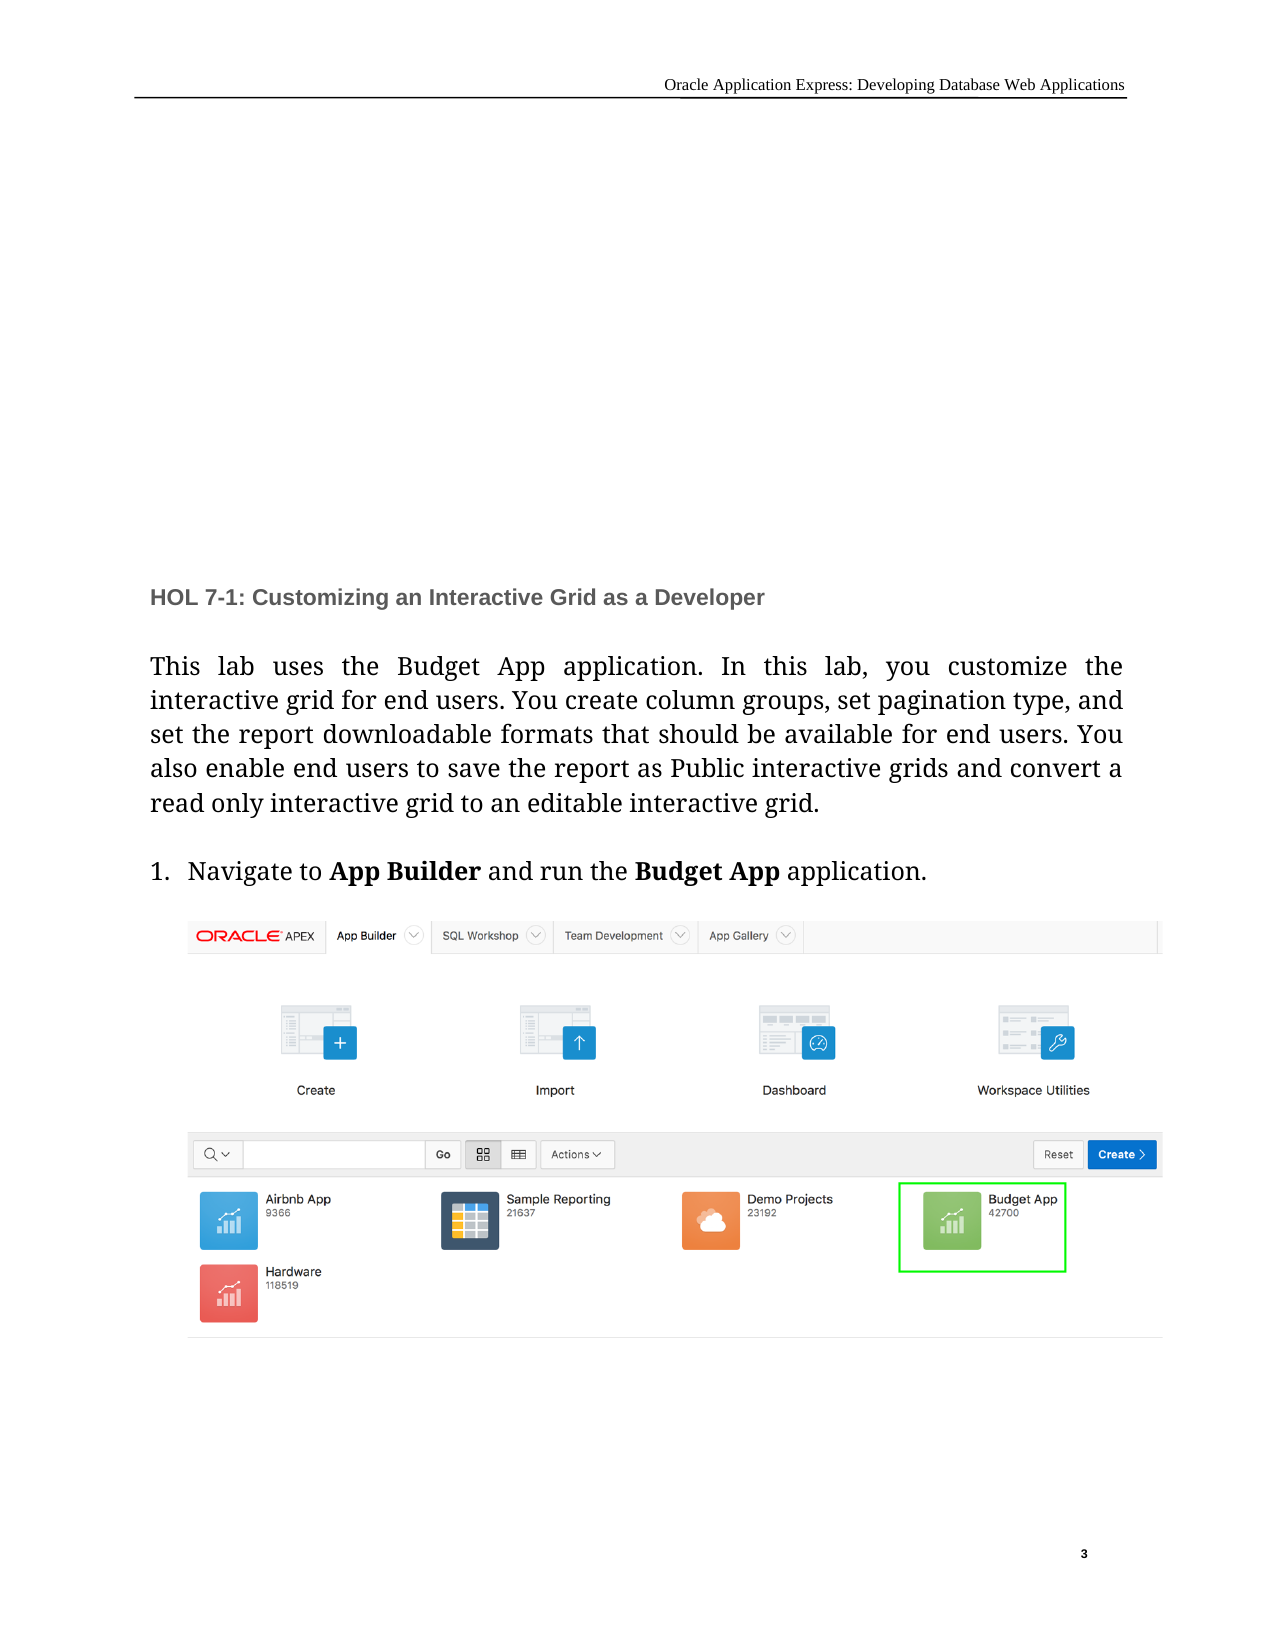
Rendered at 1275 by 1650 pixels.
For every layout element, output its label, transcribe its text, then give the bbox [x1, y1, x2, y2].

subtitle HOL 7-1: Customizing an Interactive Grid as a Developer [150, 584, 1125, 636]
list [150, 853, 1125, 1377]
text This lab uses the Budget App application. In this lab, you customize the interactive grid for end users. You create column groups, set pagination type, and set the report downloadable formats that should be available for end users. You also enable end users to save the report as Public interactive grids and convert a read only interactive grid to an editable interactive grid. [150, 649, 1125, 853]
picture [187, 921, 1163, 1344]
